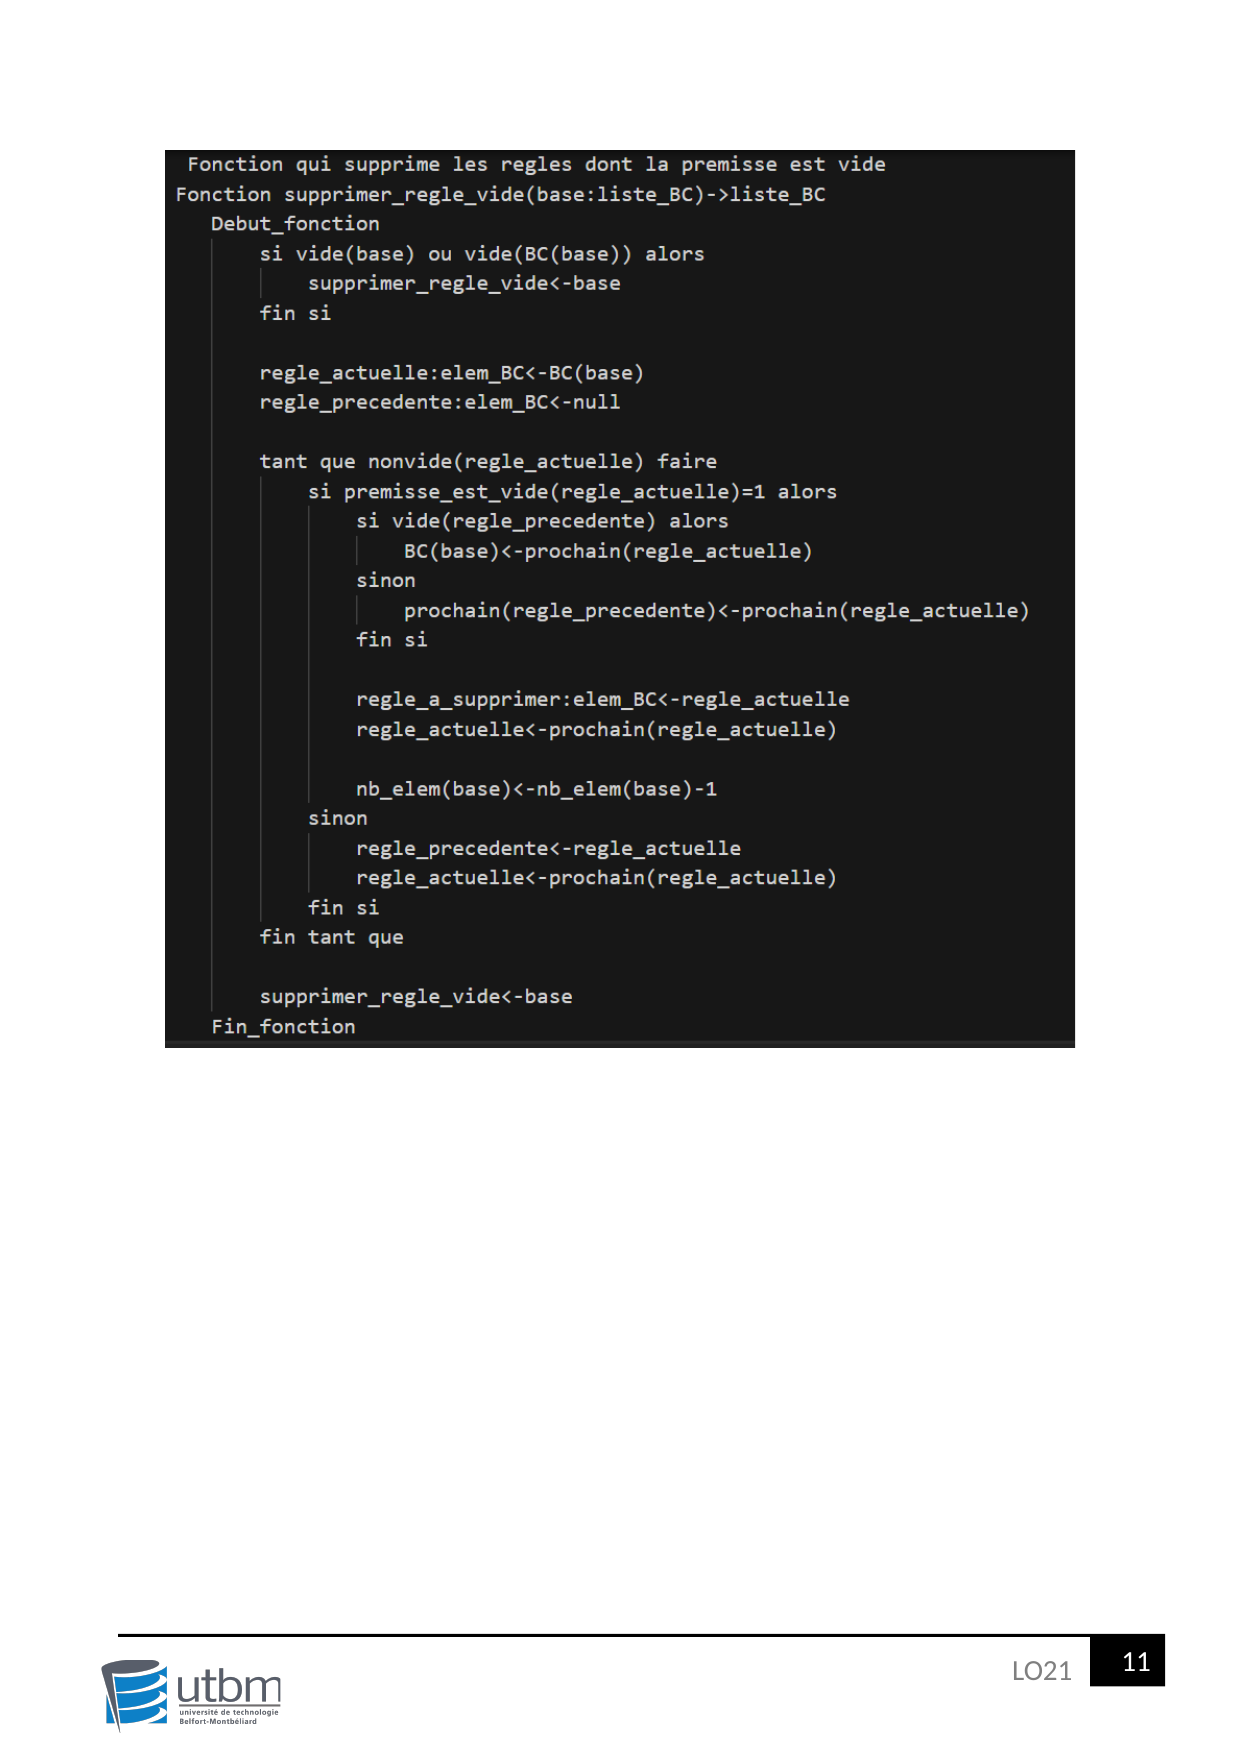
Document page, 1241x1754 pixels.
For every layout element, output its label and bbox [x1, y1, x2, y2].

picture [165, 150, 1076, 1048]
picture [101, 1660, 281, 1733]
